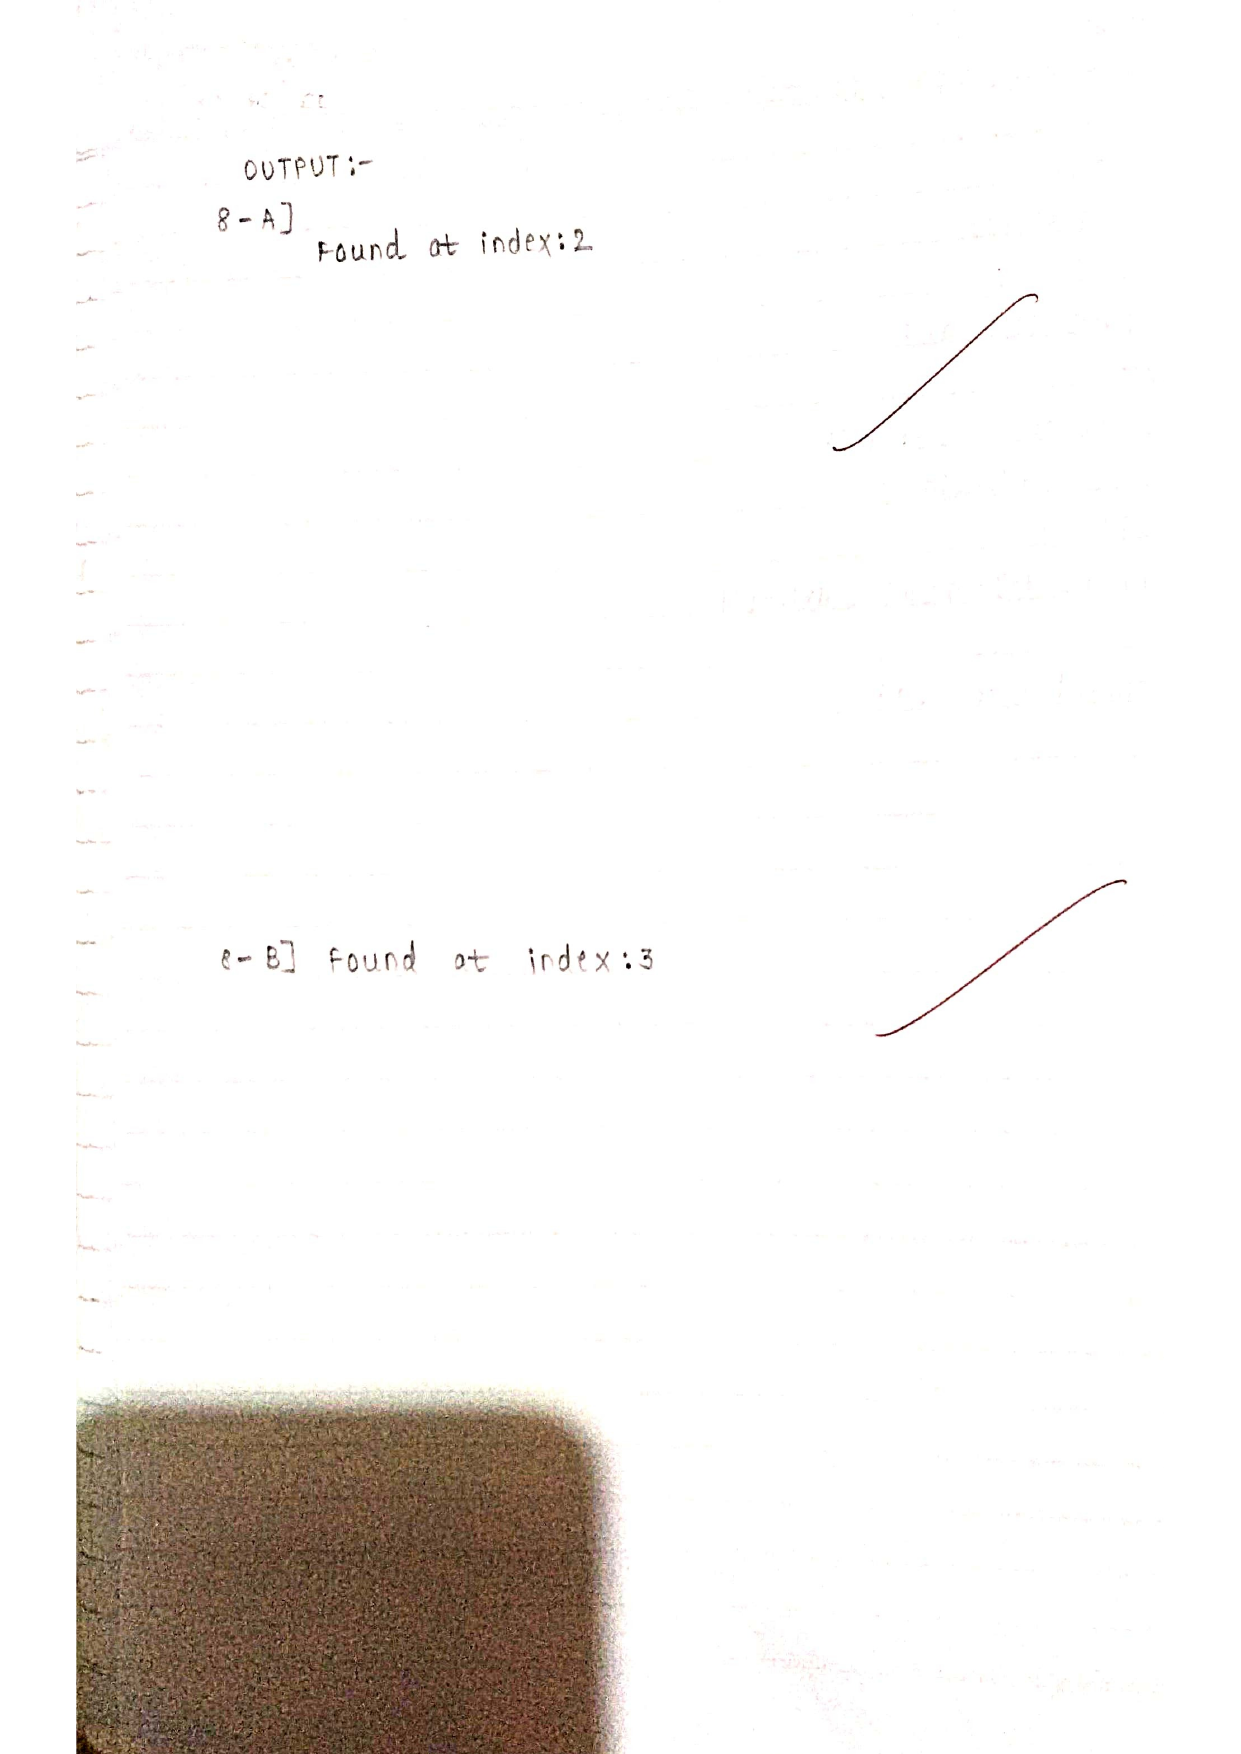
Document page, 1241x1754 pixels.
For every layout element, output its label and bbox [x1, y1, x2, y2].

picture [76, 0, 1164, 1754]
